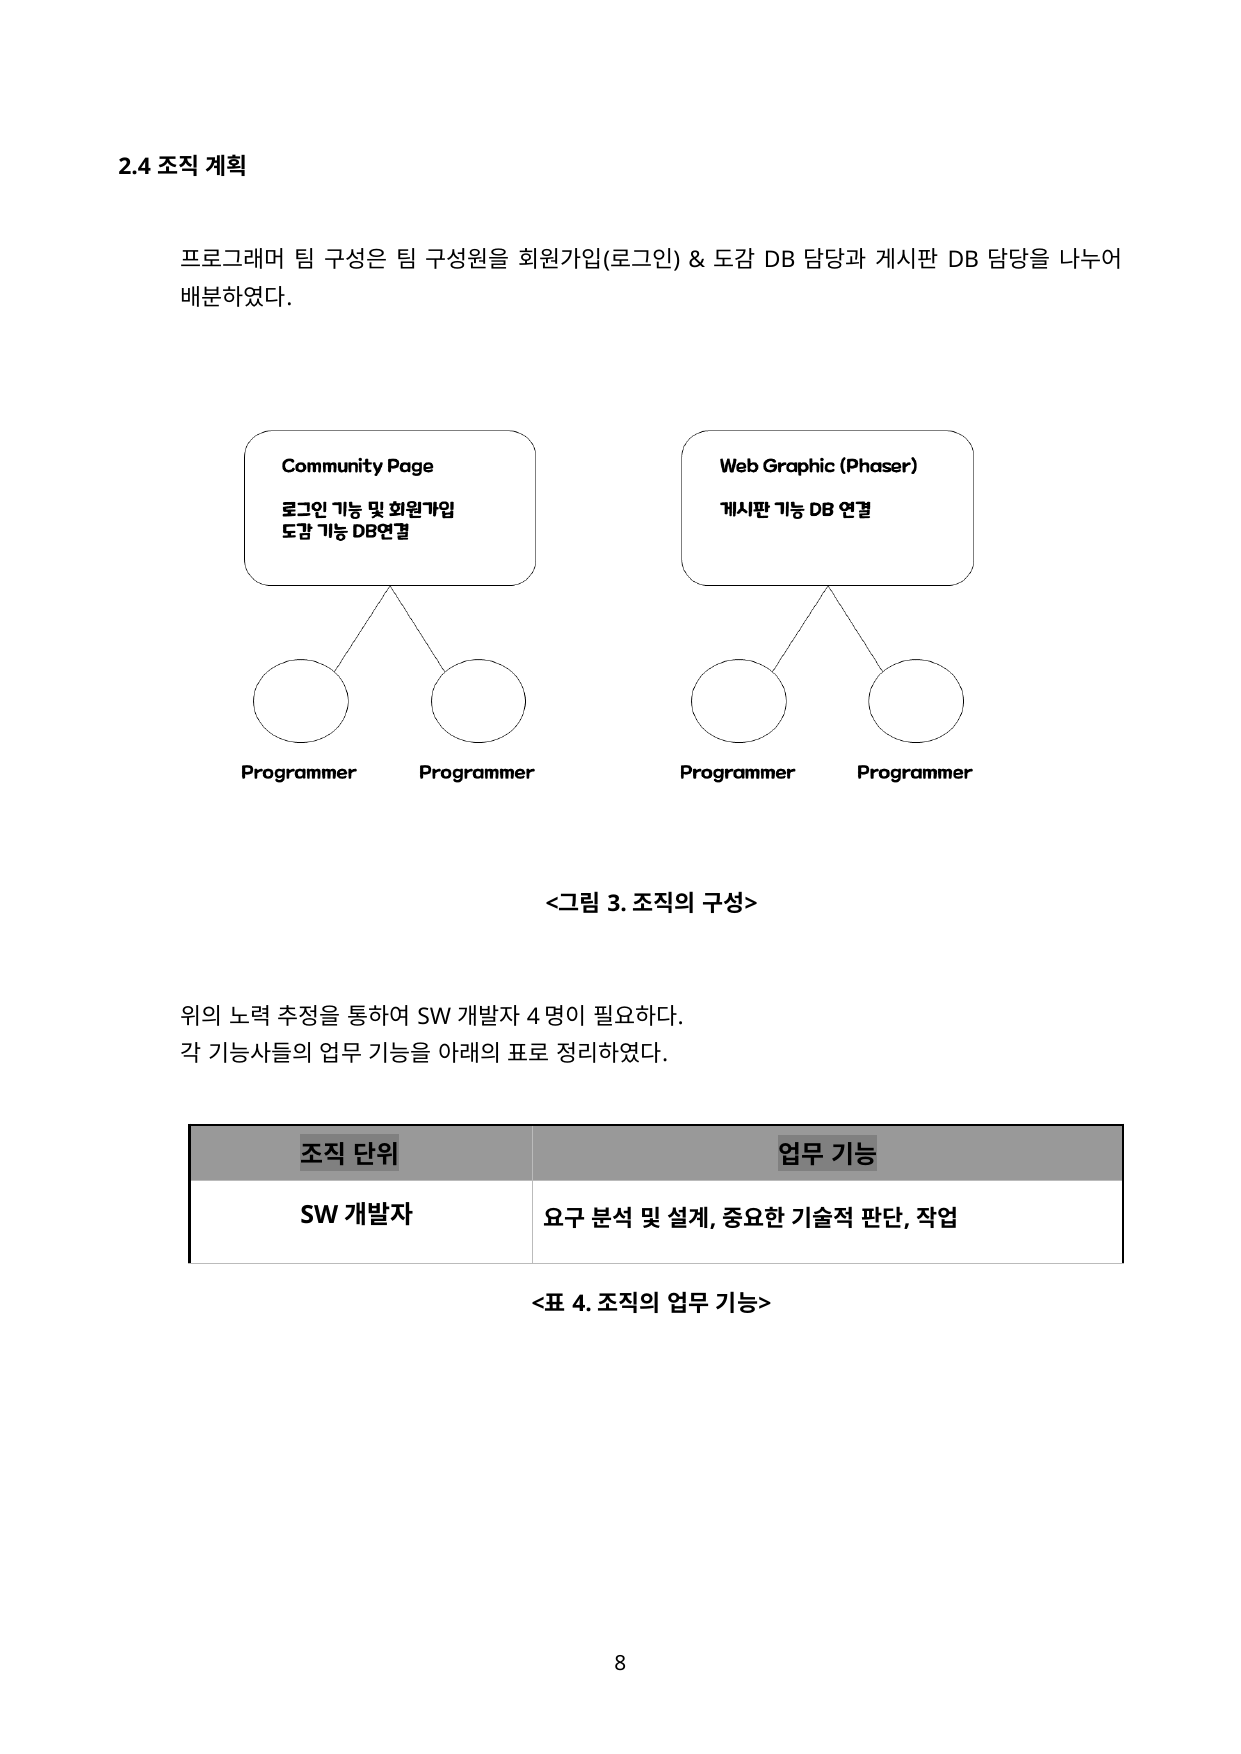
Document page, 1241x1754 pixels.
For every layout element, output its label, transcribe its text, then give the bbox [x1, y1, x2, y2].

text 각 기능사들의 업무 기능을 아래의 표로 정리하였다. [118, 1032, 1122, 1069]
table_cell 요구 분석 및 설계, 중요한 기술적 판단, 작업 [533, 1181, 1122, 1262]
text <표 4. 조직의 업무 기능> [118, 1281, 1122, 1356]
table_header 조직 단위 [191, 1126, 532, 1180]
table_header 업무 기능 [533, 1126, 1122, 1180]
picture [168, 367, 1058, 857]
table_cell SW 개발자 [191, 1181, 532, 1262]
text 프로그래머 팀 구성은 팀 구성원을 회원가입(로그인) & 도감 DB 담당과 게시판 DB 담당을 나누어 배분하였다. [181, 238, 1122, 313]
text 위의 노력 추정을 통하여 SW 개발자 4명이 필요하다. [118, 994, 1122, 1032]
text 2.4 조직 계획 [118, 148, 1122, 181]
text <그림 3. 조직의 구성> [118, 882, 1122, 919]
